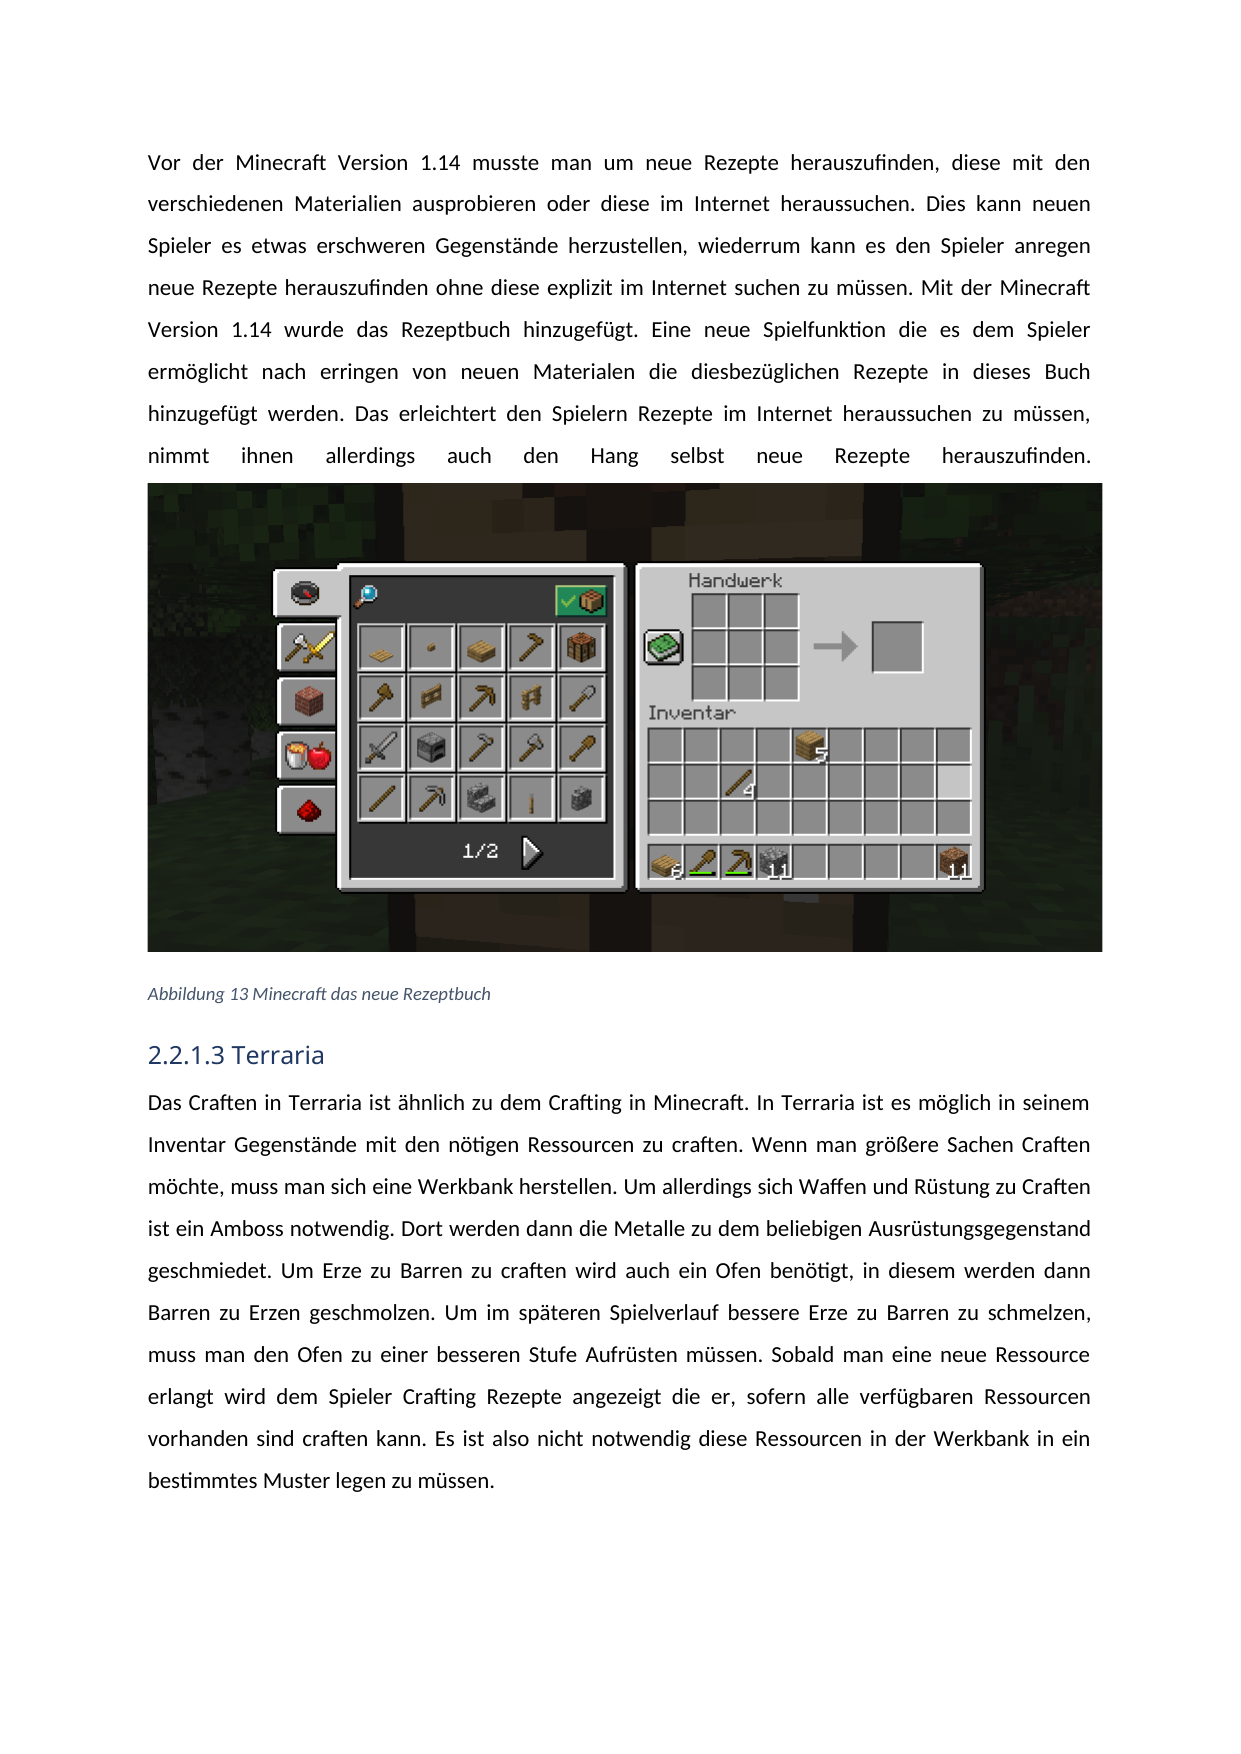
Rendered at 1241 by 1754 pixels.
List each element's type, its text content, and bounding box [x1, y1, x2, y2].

picture [147, 483, 1103, 952]
subtitle 2.2.1.3 Terraria [148, 1037, 1093, 1071]
text Vor der Minecraft Version 1.14 musste man um neue Rezepte herauszufinden, diese mit den verschiedenen Materialien ausprobieren oder diese im Internet heraussuchen. Dies kann neuen Spieler es etwas erschweren Gegenstände herzustellen, wiederrum kann es den Spieler anregen neue Rezepte herauszufinden ohne diese explizit im Internet suchen zu müssen. Mit der Minecraft Version 1.14 wurde das Rezeptbuch hinzugefügt. Eine neue Spielfunktion die es dem Spieler ermöglicht nach erringen von neuen Materialen die diesbezüglichen Rezepte in dieses Buch hinzugefügt werden. Das erleichtert den Spielern Rezepte im Internet heraussuchen zu müssen, nimmt ihnen allerdings auch den Hang selbst neue Rezepte herauszufinden. [148, 148, 1093, 483]
text Das Craften in Terraria ist ähnlich zu dem Crafting in Minecraft. In Terraria ist es möglich in seinem Inventar Gegenstände mit den nötigen Ressourcen zu craften. Wenn man größere Sachen Craften möchte, muss man sich eine Werkbank herstellen. Um allerdings sich Waffen und Rüstung zu Craften ist ein Amboss notwendig. Dort werden dann die Metalle zu dem beliebigen Ausrüstungsgegenstand geschmiedet. Um Erze zu Barren zu craften wird auch ein Ofen benötigt, in diesem werden dann Barren zu Erzen geschmolzen. Um im späteren Spielverlauf bessere Erze zu Barren zu schmelzen, muss man den Ofen zu einer besseren Stufe Aufrüsten müssen. Sobald man eine neue Ressource erlangt wird dem Spieler Crafting Rezepte angezeigt die er, sofern alle verfügbaren Ressourcen vorhanden sind craften kann. Es ist also nicht notwendig diese Ressourcen in der Werkbank in ein bestimmtes Muster legen zu müssen. [148, 1088, 1093, 1494]
